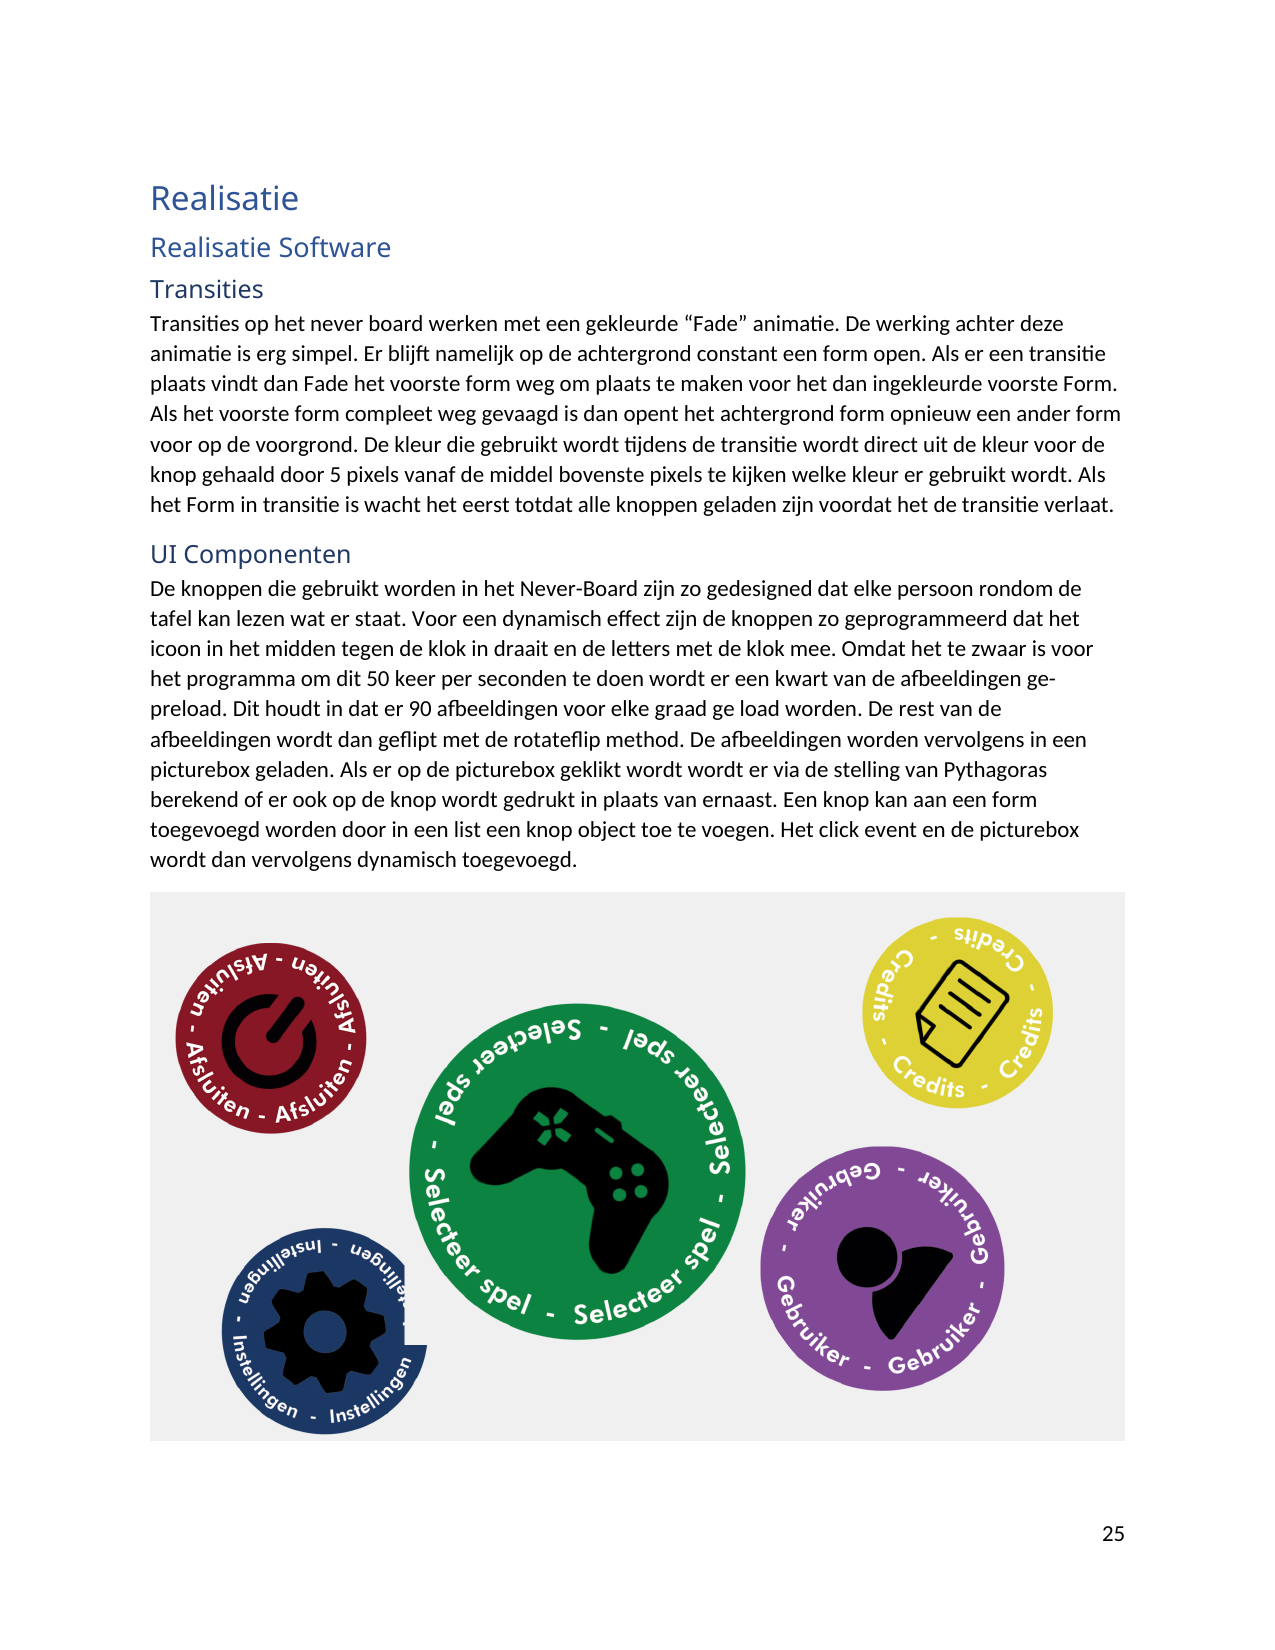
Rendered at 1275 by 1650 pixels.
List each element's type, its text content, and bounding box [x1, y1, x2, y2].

text De knoppen die gebruikt worden in het Never-Board zijn zo gedesigned dat elke persoon rondom de tafel kan lezen wat er staat. Voor een dynamisch effect zijn de knoppen zo geprogrammeerd dat het icoon in het midden tegen de klok in draait en de letters met de klok mee. Omdat het te zwaar is voor het programma om dit 50 keer per seconden te doen wordt er een kwart van de afbeeldingen ge-preload. Dit houdt in dat er 90 afbeeldingen voor elke graad ge load worden. De rest van de afbeeldingen wordt dan geflipt met de rotateflip method. De afbeeldingen worden vervolgens in een picturebox geladen. Als er op de picturebox geklikt wordt wordt er via de stelling van Pythagoras berekend of er ook op de knop wordt gedrukt in plaats van ernaast. Een knop kan aan een form toegevoegd worden door in een list een knop object toe te voegen. Het click event en de picturebox wordt dan vervolgens dynamisch toegevoegd. [150, 574, 1125, 874]
subtitle UI Componenten [150, 537, 1125, 571]
subtitle Realisatie [150, 175, 1125, 220]
subtitle Transities [150, 272, 1125, 306]
subtitle Realisatie Software [150, 228, 1125, 265]
text Transities op het never board werken met een gekleurde “Fade” animatie. De werking achter deze animatie is erg simpel. Er blijft namelijk op de achtergrond constant een form open. Als er een transitie plaats vindt dan Fade het voorste form weg om plaats te maken voor het dan ingekleurde voorste Form. Als het voorste form compleet weg gevaagd is dan opent het achtergrond form opnieuw een ander form voor op de voorgrond. De kleur die gebruikt wordt tijdens de transitie wordt direct uit de kleur voor de knop gehaald door 5 pixels vanaf de middel bovenste pixels te kijken welke kleur er gebruikt wordt. Als het Form in transitie is wacht het eerst totdat alle knoppen geladen zijn voordat het de transitie verlaat. [150, 309, 1125, 518]
picture [150, 892, 1125, 1441]
